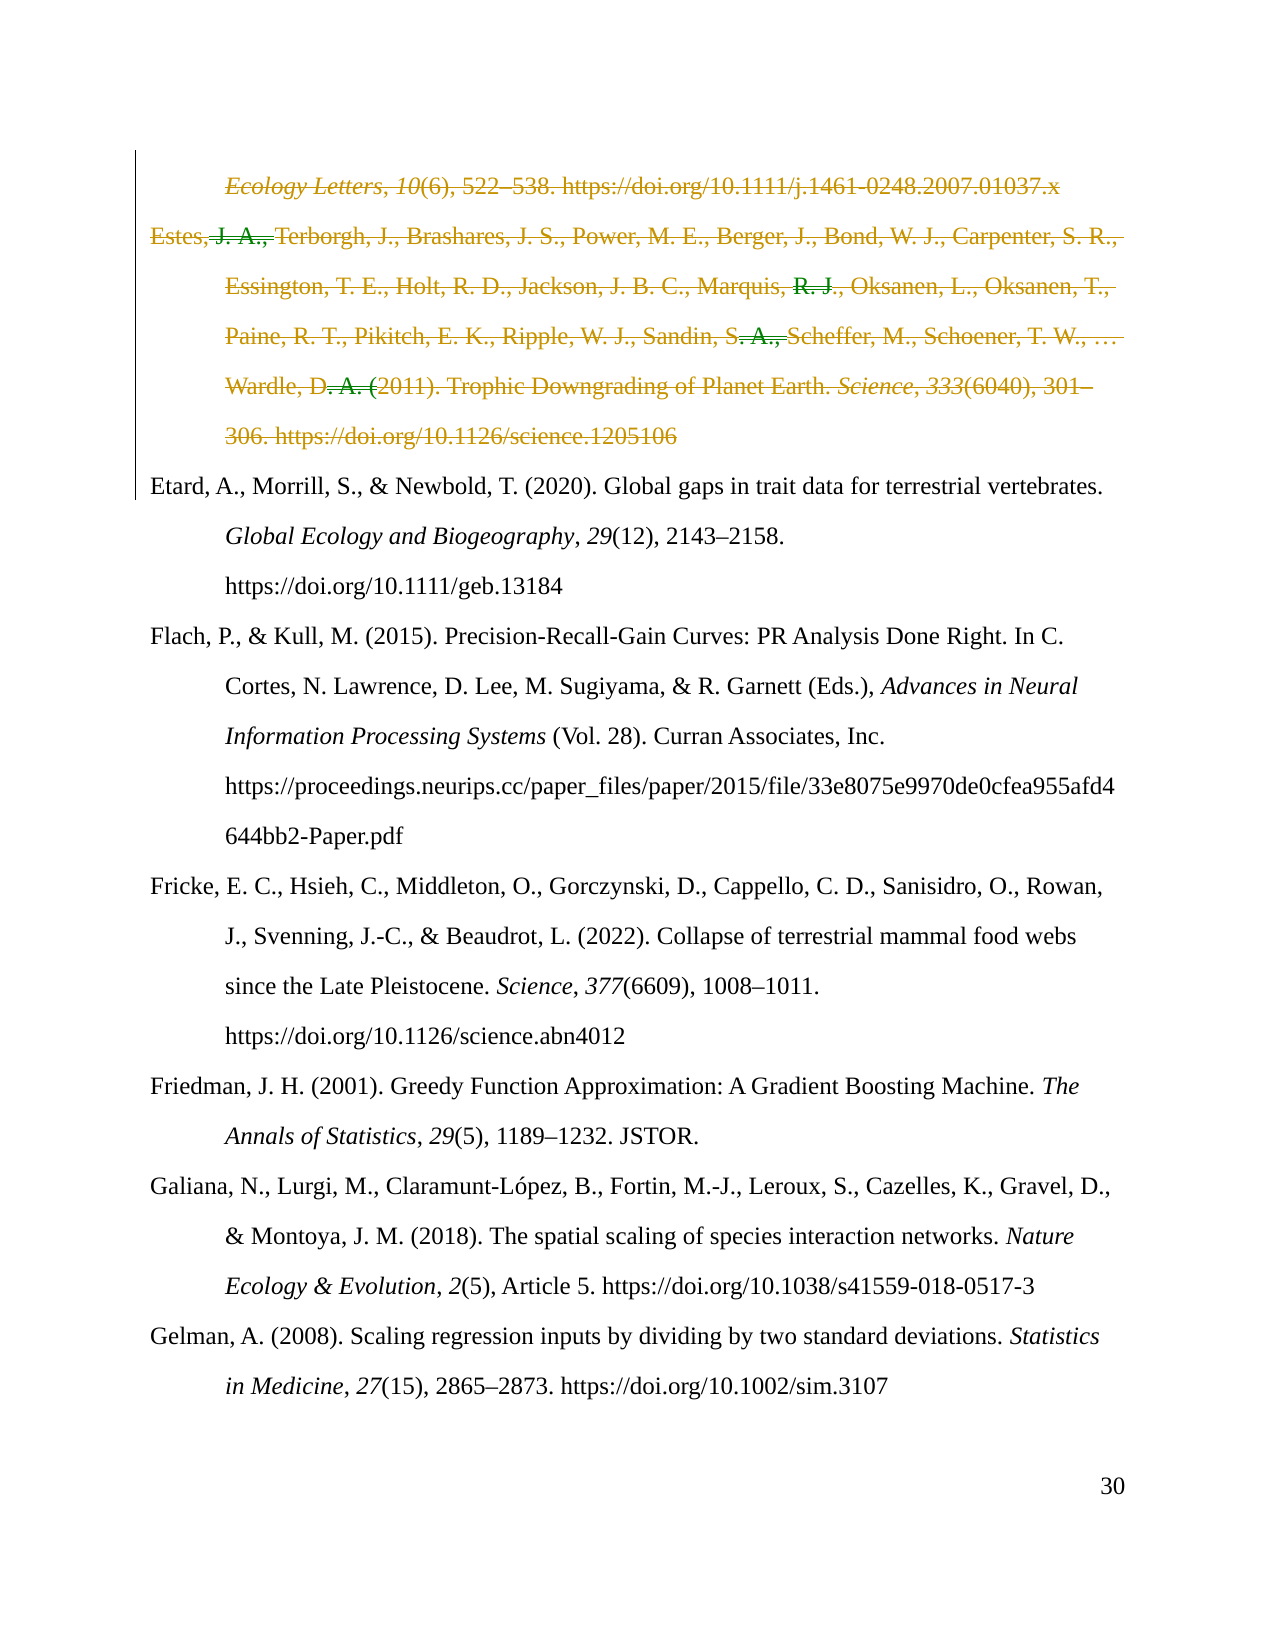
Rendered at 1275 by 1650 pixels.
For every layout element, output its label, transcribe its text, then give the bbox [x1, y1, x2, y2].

text Fricke, E. C., Hsieh, C., Middleton, O., Gorczynski, D., Cappello, C. D., Sanisidro, O., Rowan, J., Svenning, J.-C., & Beaudrot, L. (2022). Collapse of terrestrial mammal food webs since the Late Pleistocene. Science, 377(6609), 1008–1011. https://doi.org/10.1126/science.abn4012 [150, 850, 1125, 1050]
text Etard, A., Morrill, S., & Newbold, T. (2020). Global gaps in trait data for terrestrial vertebrates. Global Ecology and Biogeography, 29(12), 2143–2158. https://doi.org/10.1111/geb.13184 [150, 450, 1125, 600]
text Flach, P., & Kull, M. (2015). Precision-Recall-Gain Curves: PR Analysis Done Right. In C. Cortes, N. Lawrence, D. Lee, M. Sugiyama, & R. Garnett (Eds.), Advances in Neural Information Processing Systems (Vol. 28). Curran Associates, Inc. https://proceedings.neurips.cc/paper_files/paper/2015/file/33e8075e9970de0cfea955afd4644bb2-Paper.pdf [150, 600, 1125, 850]
text Friedman, J. H. (2001). Greedy Function Approximation: A Gradient Boosting Machine. The Annals of Statistics, 29(5), 1189–1232. JSTOR. [150, 1050, 1125, 1150]
text Gelman, A. (2008). Scaling regression inputs by dividing by two standard deviations. Statistics in Medicine, 27(15), 2865–2873. https://doi.org/10.1002/sim.3107 [150, 1300, 1125, 1400]
text Galiana, N., Lurgi, M., Claramunt-López, B., Fortin, M.-J., Leroux, S., Cazelles, K., Gravel, D., & Montoya, J. M. (2018). The spatial scaling of species interaction networks. Nature Ecology & Evolution, 2(5), Article 5. https://doi.org/10.1038/s41559-018-0517-3 [150, 1150, 1125, 1300]
